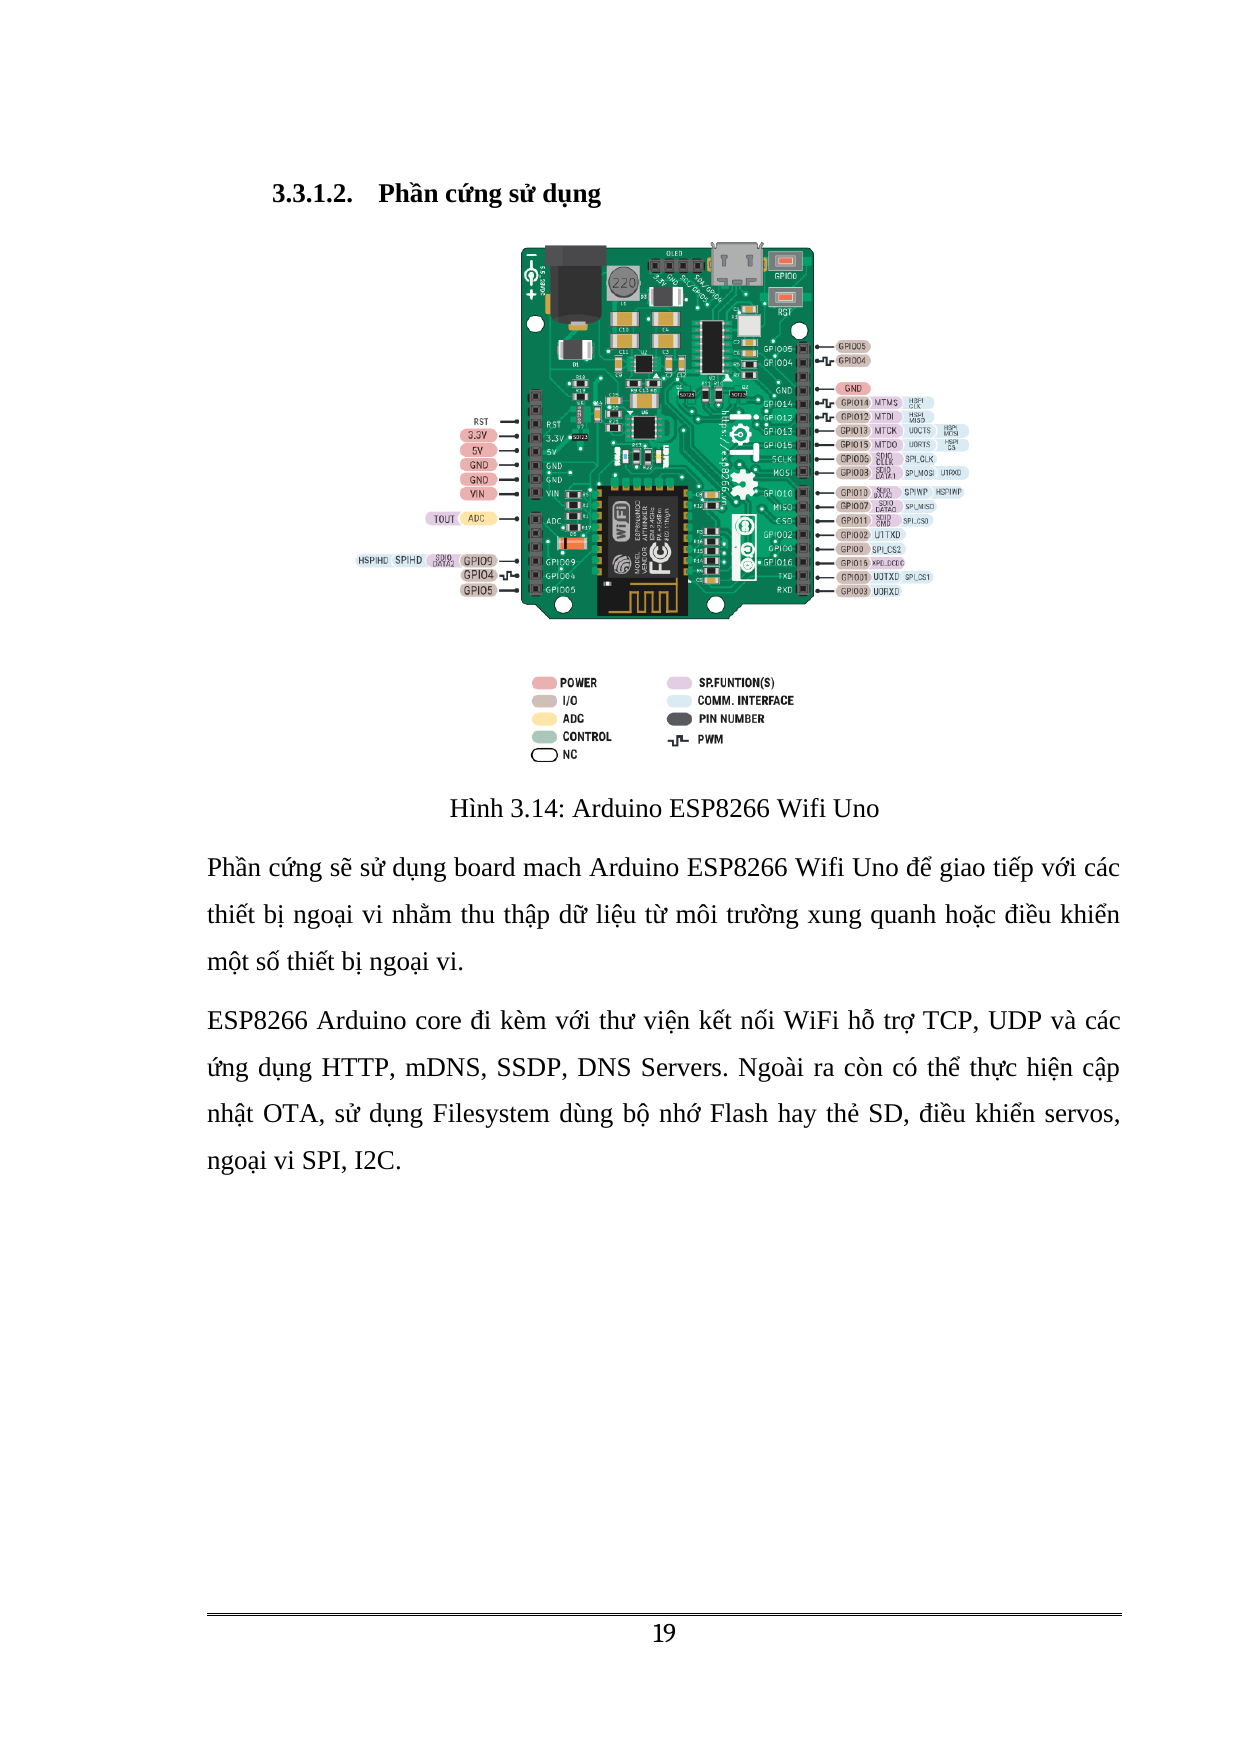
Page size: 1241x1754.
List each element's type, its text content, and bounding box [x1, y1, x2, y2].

text Phần cứng sẽ sử dụng board mach Arduino ESP8266 Wifi Uno để giao tiếp với các thiết bị ngoại vi nhằm thu thập dữ liệu từ môi trường xung quanh hoặc điều khiển một số thiết bị ngoại vi. [207, 852, 1122, 976]
picture [334, 236, 995, 765]
subtitle Phần cứng sử dụng [272, 177, 1122, 208]
text ESP8266 Arduino core đi kèm với thư viện kết nối WiFi hỗ trợ TCP, UDP và các ứng dụng HTTP, mDNS, SSDP, DNS Servers. Ngoài ra còn có thể thực hiện cập nhật OTA, sử dụng Filesystem dùng bộ nhớ Flash hay thẻ SD, điều khiển servos, ngoại vi SPI, I2C. [207, 1004, 1122, 1175]
